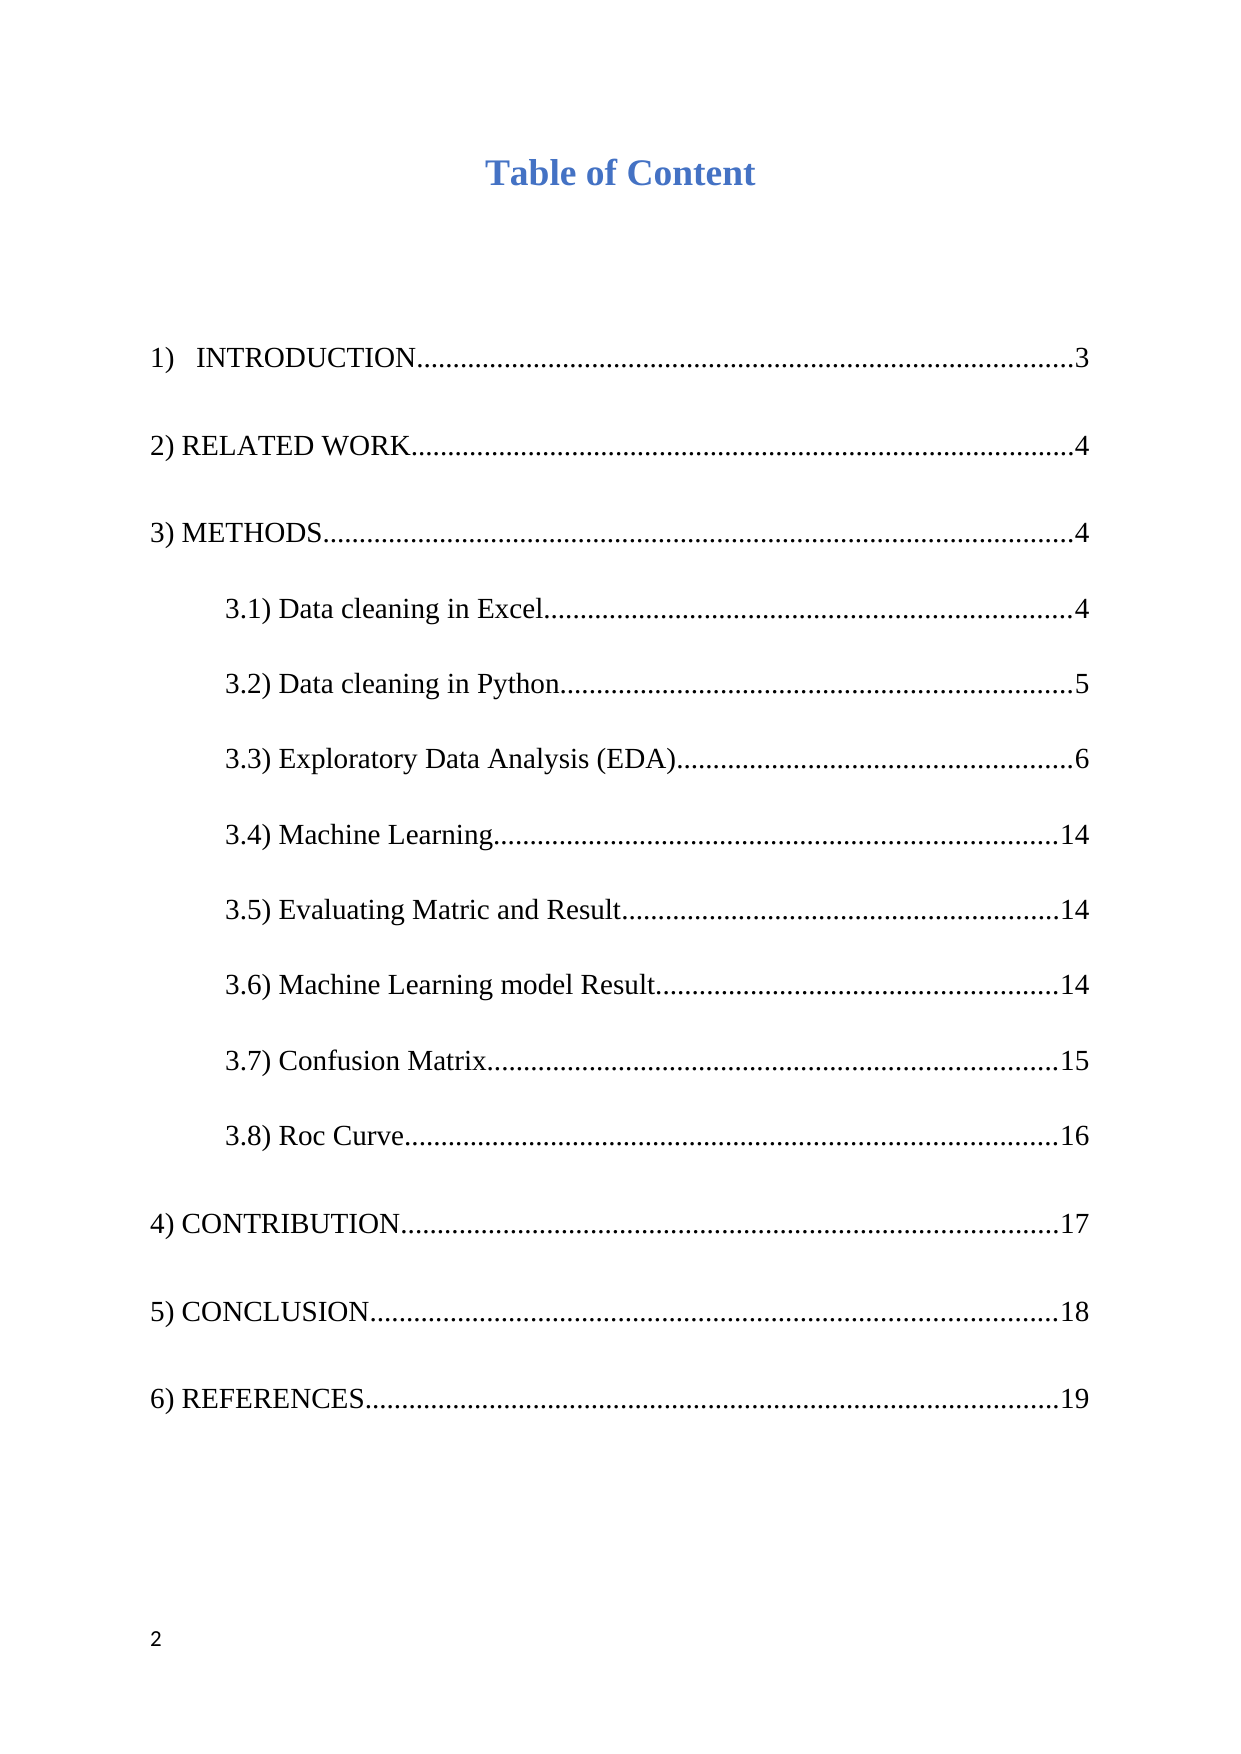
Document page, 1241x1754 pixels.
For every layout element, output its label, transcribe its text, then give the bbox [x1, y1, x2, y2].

text 2) Related work 4 [150, 428, 1090, 461]
text 3.6) Machine Learning model Result 14 [225, 967, 1090, 1001]
text 1) INTRODUCTION 3 [150, 340, 1090, 373]
text 3.5) Evaluating Matric and Result 14 [225, 892, 1090, 926]
text 3.8) Roc Curve 16 [225, 1118, 1090, 1152]
text Table of Content [150, 150, 1090, 193]
text 3.1) Data cleaning in Excel 4 [225, 591, 1090, 624]
text 5) Conclusion 18 [150, 1294, 1090, 1327]
text 3.3) Exploratory Data Analysis (EDA) 6 [225, 742, 1090, 775]
text 6) References 19 [150, 1382, 1090, 1415]
text 3.4) Machine Learning 14 [225, 817, 1090, 850]
text 3.7) Confusion Matrix 15 [225, 1043, 1090, 1076]
text 3.2) Data cleaning in Python 5 [225, 666, 1090, 700]
text 3) Methods 4 [150, 516, 1090, 549]
text 4) Contribution 17 [150, 1206, 1090, 1239]
